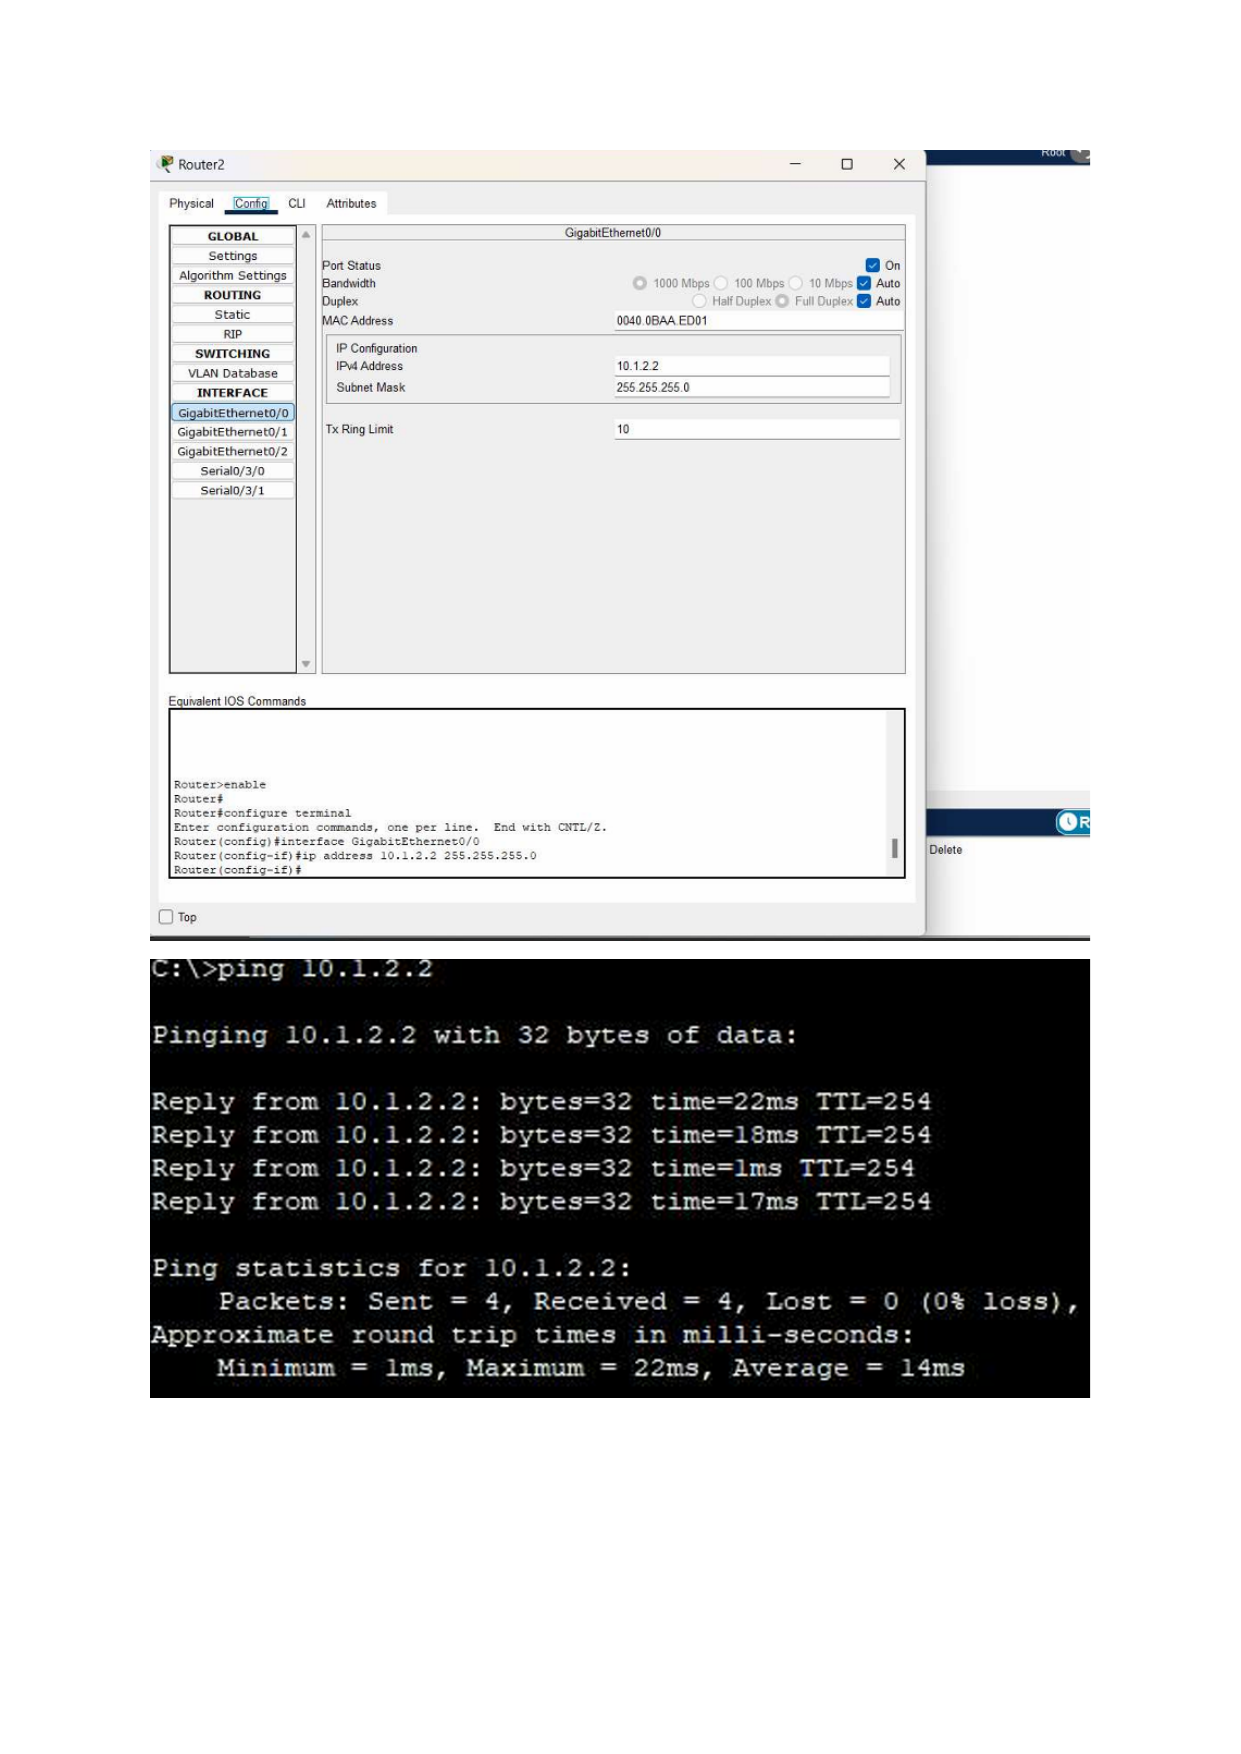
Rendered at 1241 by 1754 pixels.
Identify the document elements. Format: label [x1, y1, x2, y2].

picture [150, 959, 1091, 1398]
picture [150, 150, 1091, 941]
